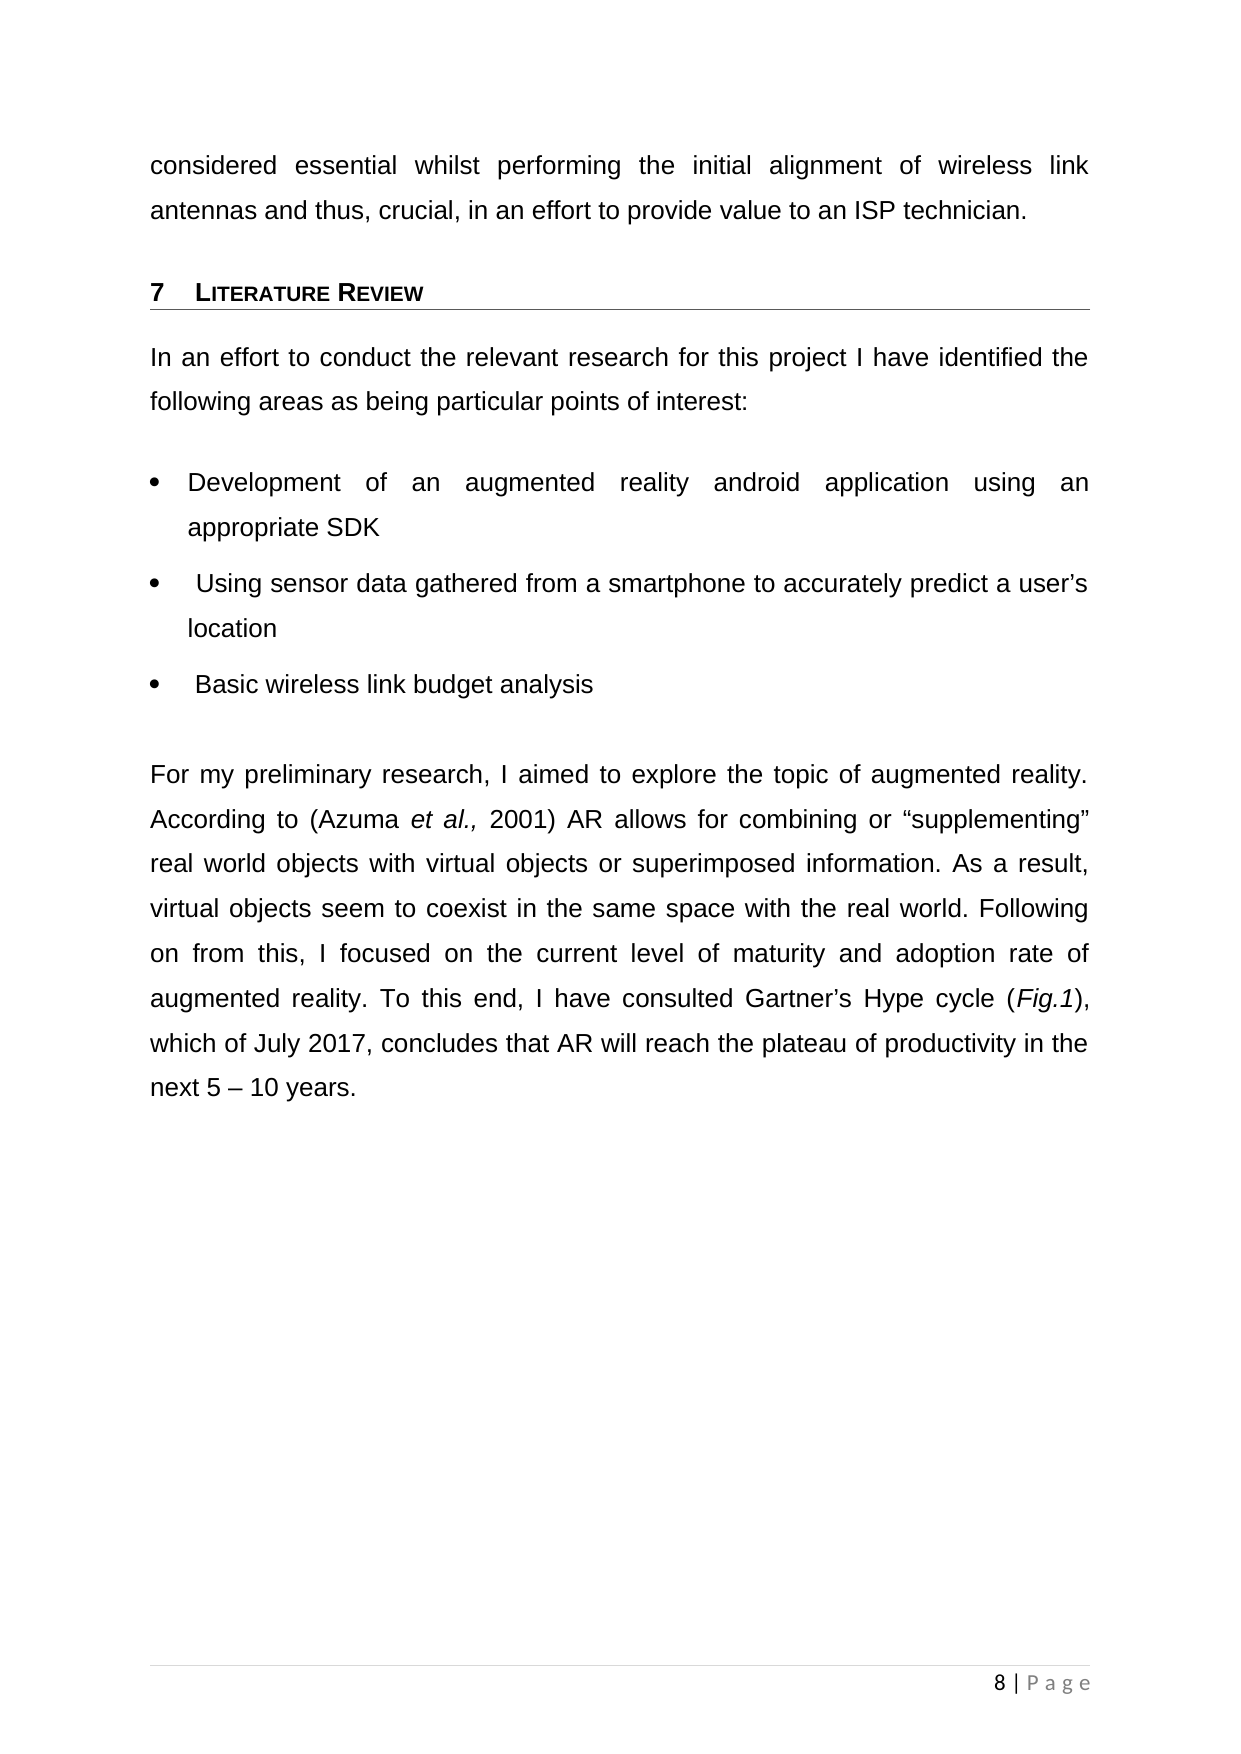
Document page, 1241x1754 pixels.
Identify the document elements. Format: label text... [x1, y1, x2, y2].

list Basic wireless link budget analysis [150, 669, 1090, 699]
subtitle Literature Review [150, 277, 1090, 309]
text In an effort to conduct the relevant research for this project I have identified the following areas as being particular points of interest: [150, 342, 1090, 416]
list Development of an augmented reality android application using an appropriate SDK [150, 467, 1090, 542]
text For my preliminary research, I aimed to explore the topic of augmented reality. According to (Azuma et al., 2001) AR allows for combining or “supplementing” real world objects with virtual objects or superimposed information. As a result, virtual objects seem to coexist in the same space with the real world. Following on from this, I focused on the current level of maturity and adoption rate of augmented reality. To this end, I have consulted Gartner’s Hype cycle (Fig.1), which of July 2017, concludes that AR will reach the plateau of productivity in the next 5 – 10 years. [150, 759, 1090, 1102]
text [150, 150, 1090, 225]
list Using sensor data gathered from a smartphone to accurately predict a user’s location [150, 568, 1090, 643]
